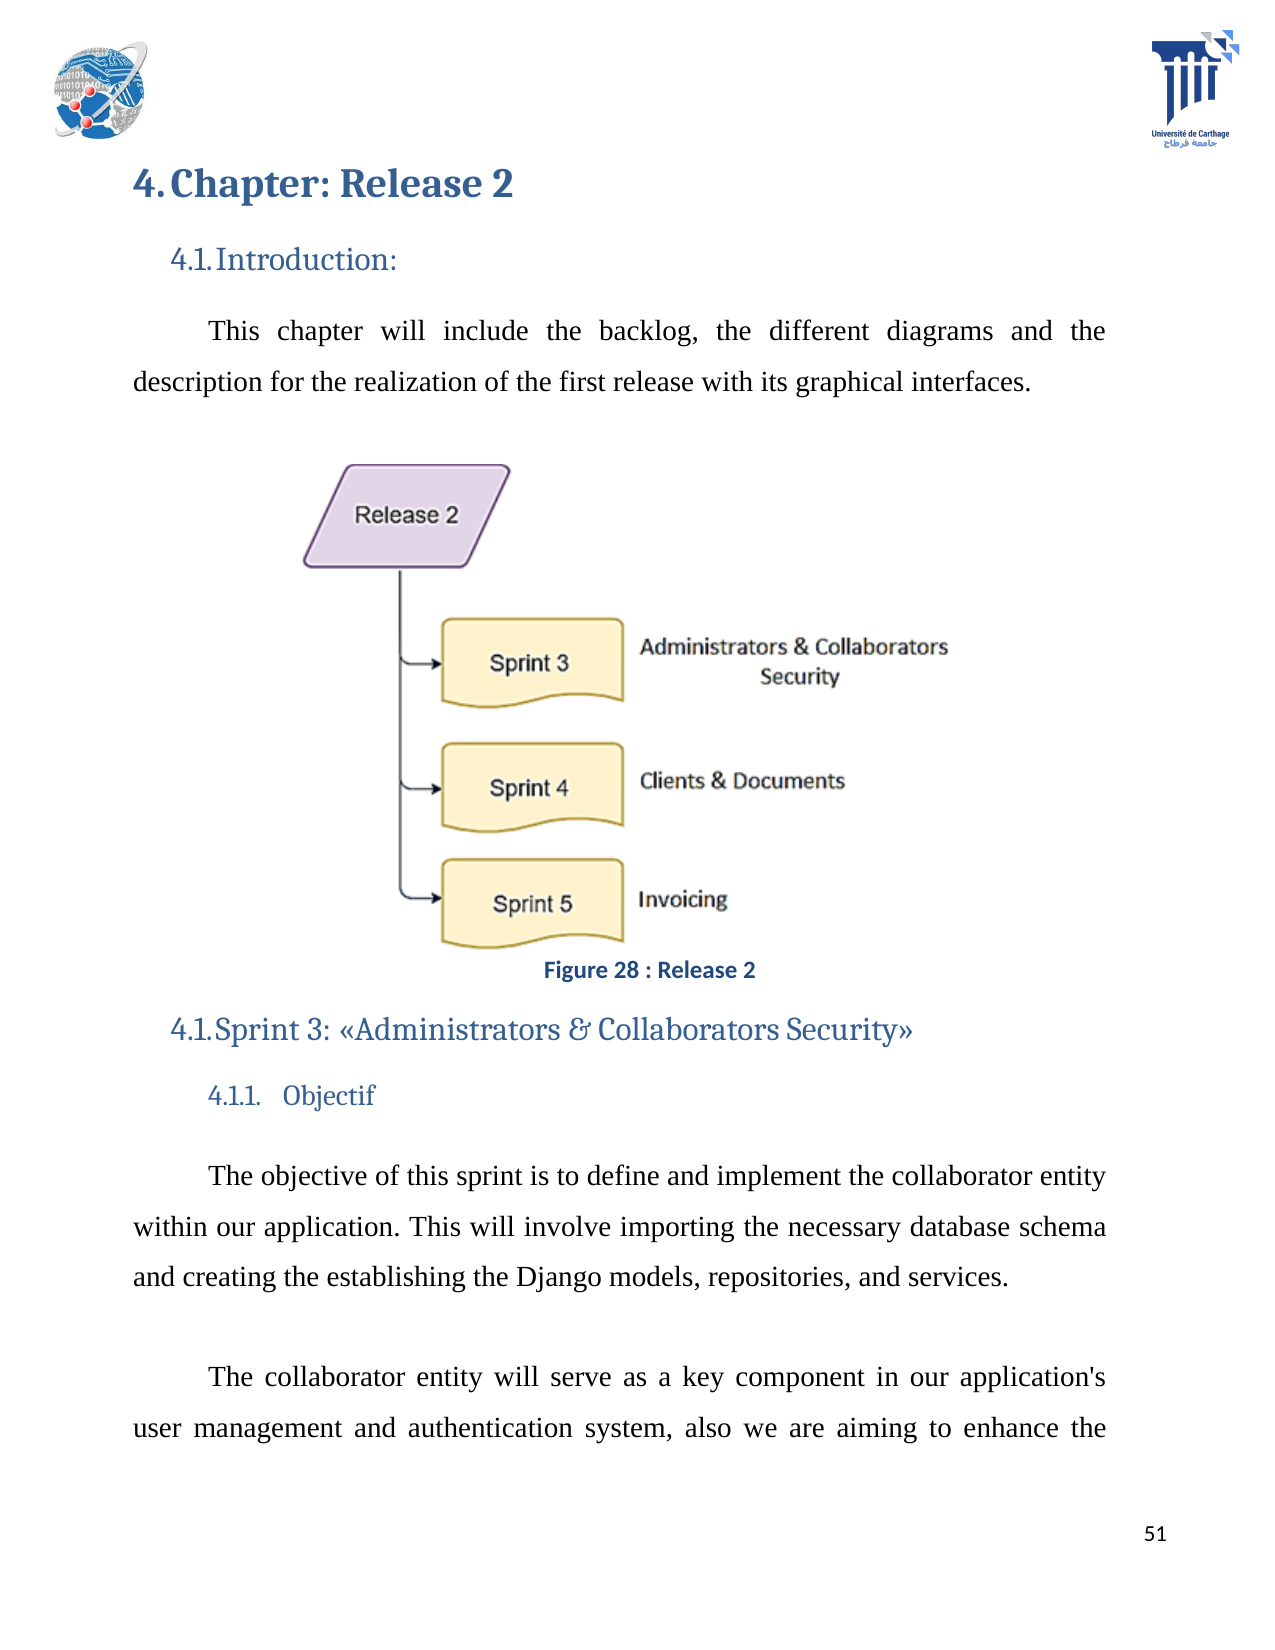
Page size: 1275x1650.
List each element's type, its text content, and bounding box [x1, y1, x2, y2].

picture [1142, 30, 1240, 148]
text Figure 28 : Release 2 [133, 954, 1167, 985]
text This chapter will include the backlog, the different diagrams and the description for the realization of the first release with its graphical interfaces. [133, 313, 1107, 397]
title Introduction: [170, 240, 1167, 279]
title Sprint 3: «Administrators & Collaborators Security» [170, 1010, 1167, 1048]
text The objective of this sprint is to define and implement the collaborator entity within our application. This will involve importing the necessary database schema and creating the establishing the Django models, repositories, and services. [133, 1158, 1107, 1293]
title Chapter: Release 2 [133, 160, 1167, 208]
picture [288, 464, 1012, 951]
list Objectif [208, 1079, 1167, 1112]
picture [51, 40, 150, 139]
